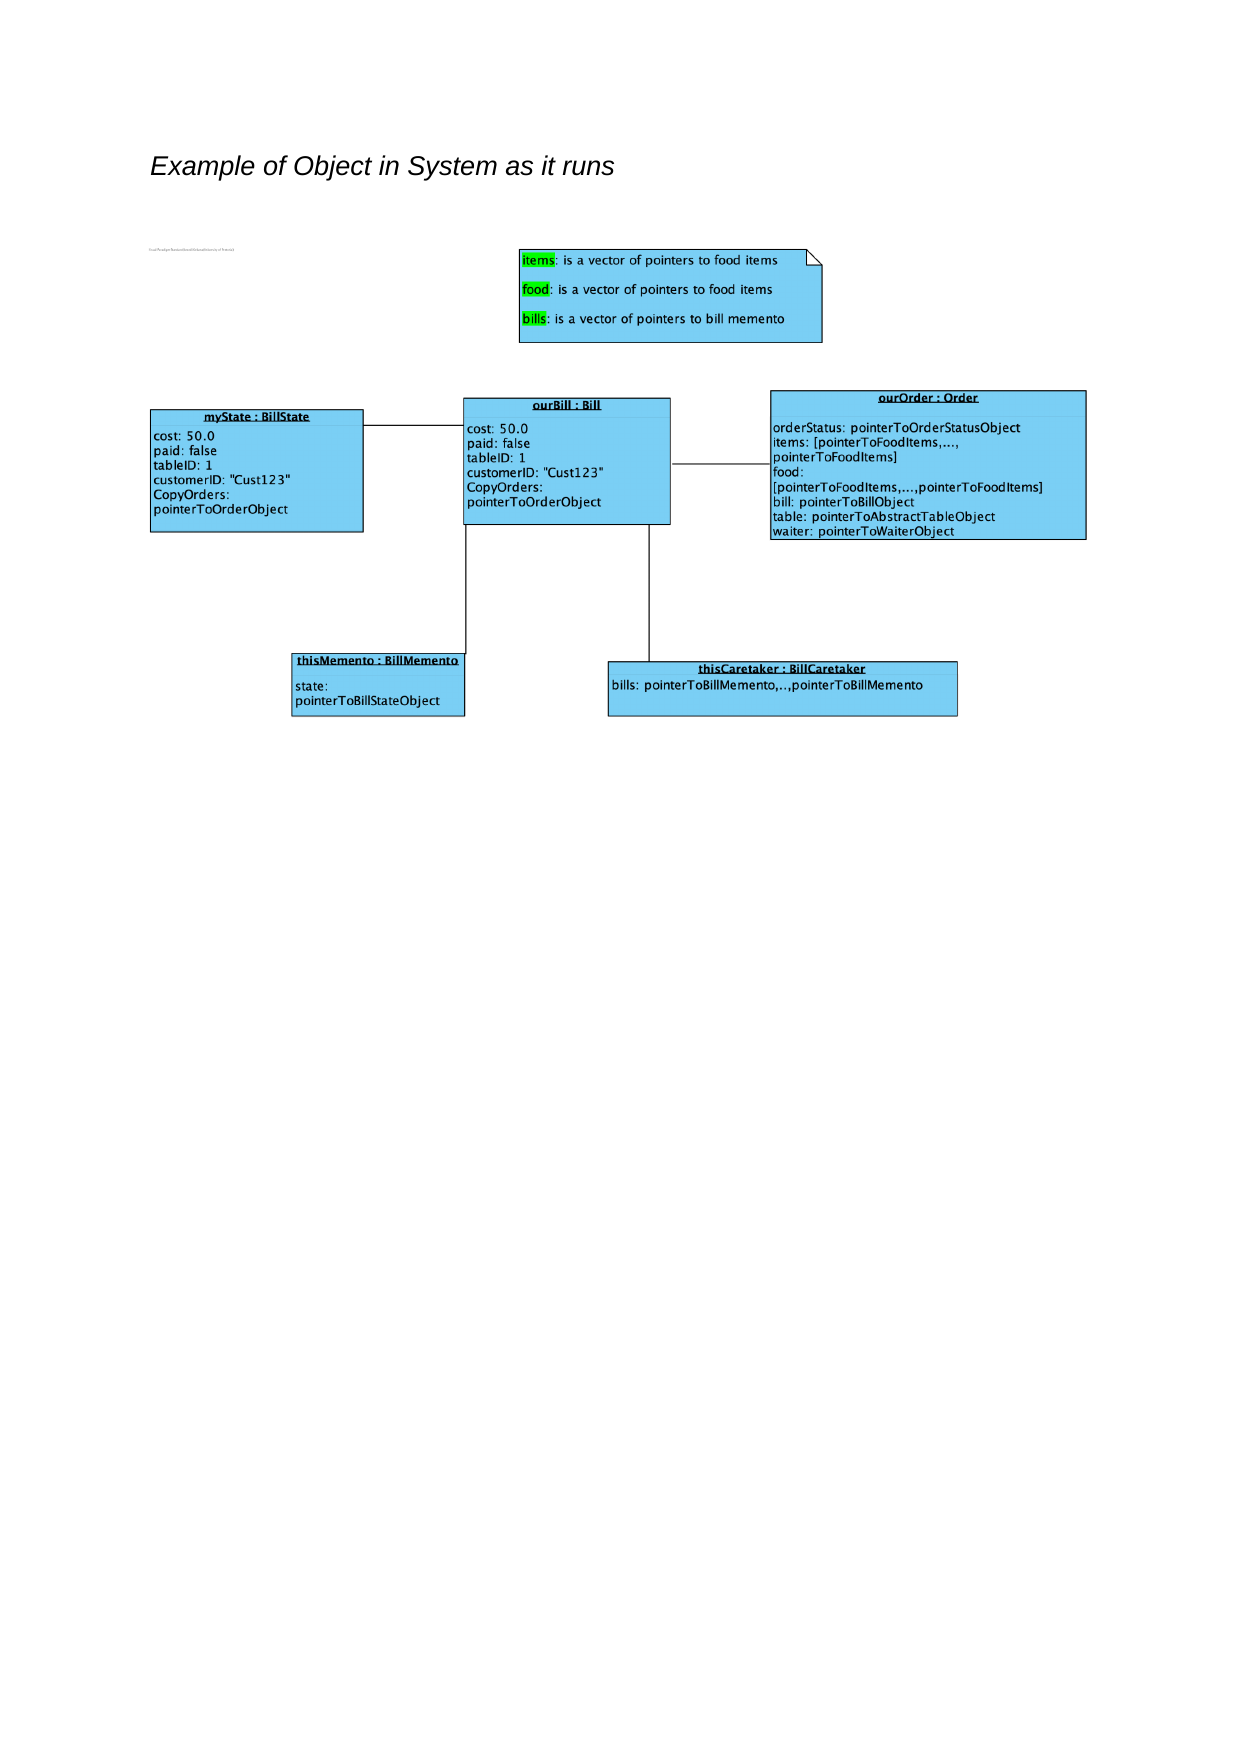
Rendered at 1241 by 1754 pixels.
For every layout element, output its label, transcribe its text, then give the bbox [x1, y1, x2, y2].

subtitle Example of Object in System as it runs [150, 150, 1090, 181]
picture [148, 247, 1090, 721]
